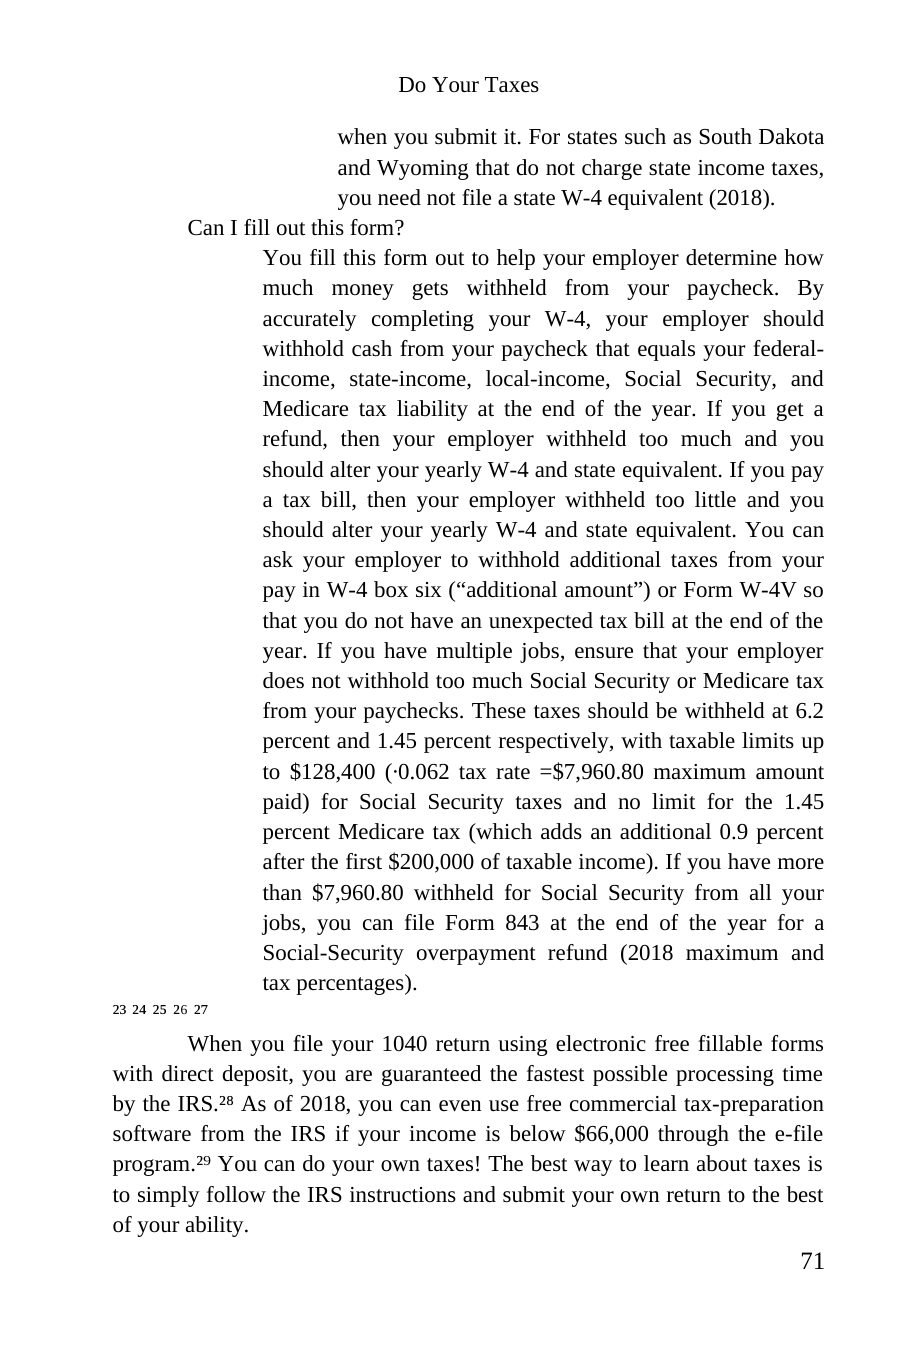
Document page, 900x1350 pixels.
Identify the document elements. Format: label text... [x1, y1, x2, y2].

text When you file your 1040 return using electronic free fillable forms with direct deposit, you are guaranteed the fastest possible processing time by the IRS.²⁸ As of 2018, you can even use free commercial tax-preparation software from the IRS if your income is below $66,000 through the e-file program.²⁹ You can do your own taxes! The best way to learn about taxes is to simply follow the IRS instructions and submit your own return to the best of your ability. [112, 1030, 825, 1237]
text Can I fill out this form? [187, 214, 825, 240]
text ²³ ²⁴ ²⁵ ²⁶ ²⁷ [112, 999, 825, 1026]
text You fill this form out to help your employer determine how much money gets withheld from your paycheck. By accurately completing your W-4, your employer should withhold cash from your paycheck that equals your federal-income, state-income, local-income, Social Security, and Medicare tax liability at the end of the year. If you get a refund, then your employer withheld too much and you should alter your yearly W-4 and state equivalent. If you pay a tax bill, then your employer withheld too little and you should alter your yearly W-4 and state equivalent. You can ask your employer to withhold additional taxes from your pay in W-4 box six (“additional amount”) or Form W-4V so that you do not have an unexpected tax bill at the end of the year. If you have multiple jobs, ensure that your employer does not withhold too much Social Security or Medicare tax from your paychecks. These taxes should be withheld at 6.2 percent and 1.45 percent respectively, with taxable limits up to $128,400 (∙0.062 tax rate =$7,960.80 maximum amount paid) for Social Security taxes and no limit for the 1.45 percent Medicare tax (which adds an additional 0.9 percent after the first $200,000 of taxable income). If you have more than $7,960.80 withheld for Social Security from all your jobs, you can file Form 843 at the end of the year for a Social-Security overpayment refund (2018 maximum and tax percentages). [262, 244, 825, 996]
